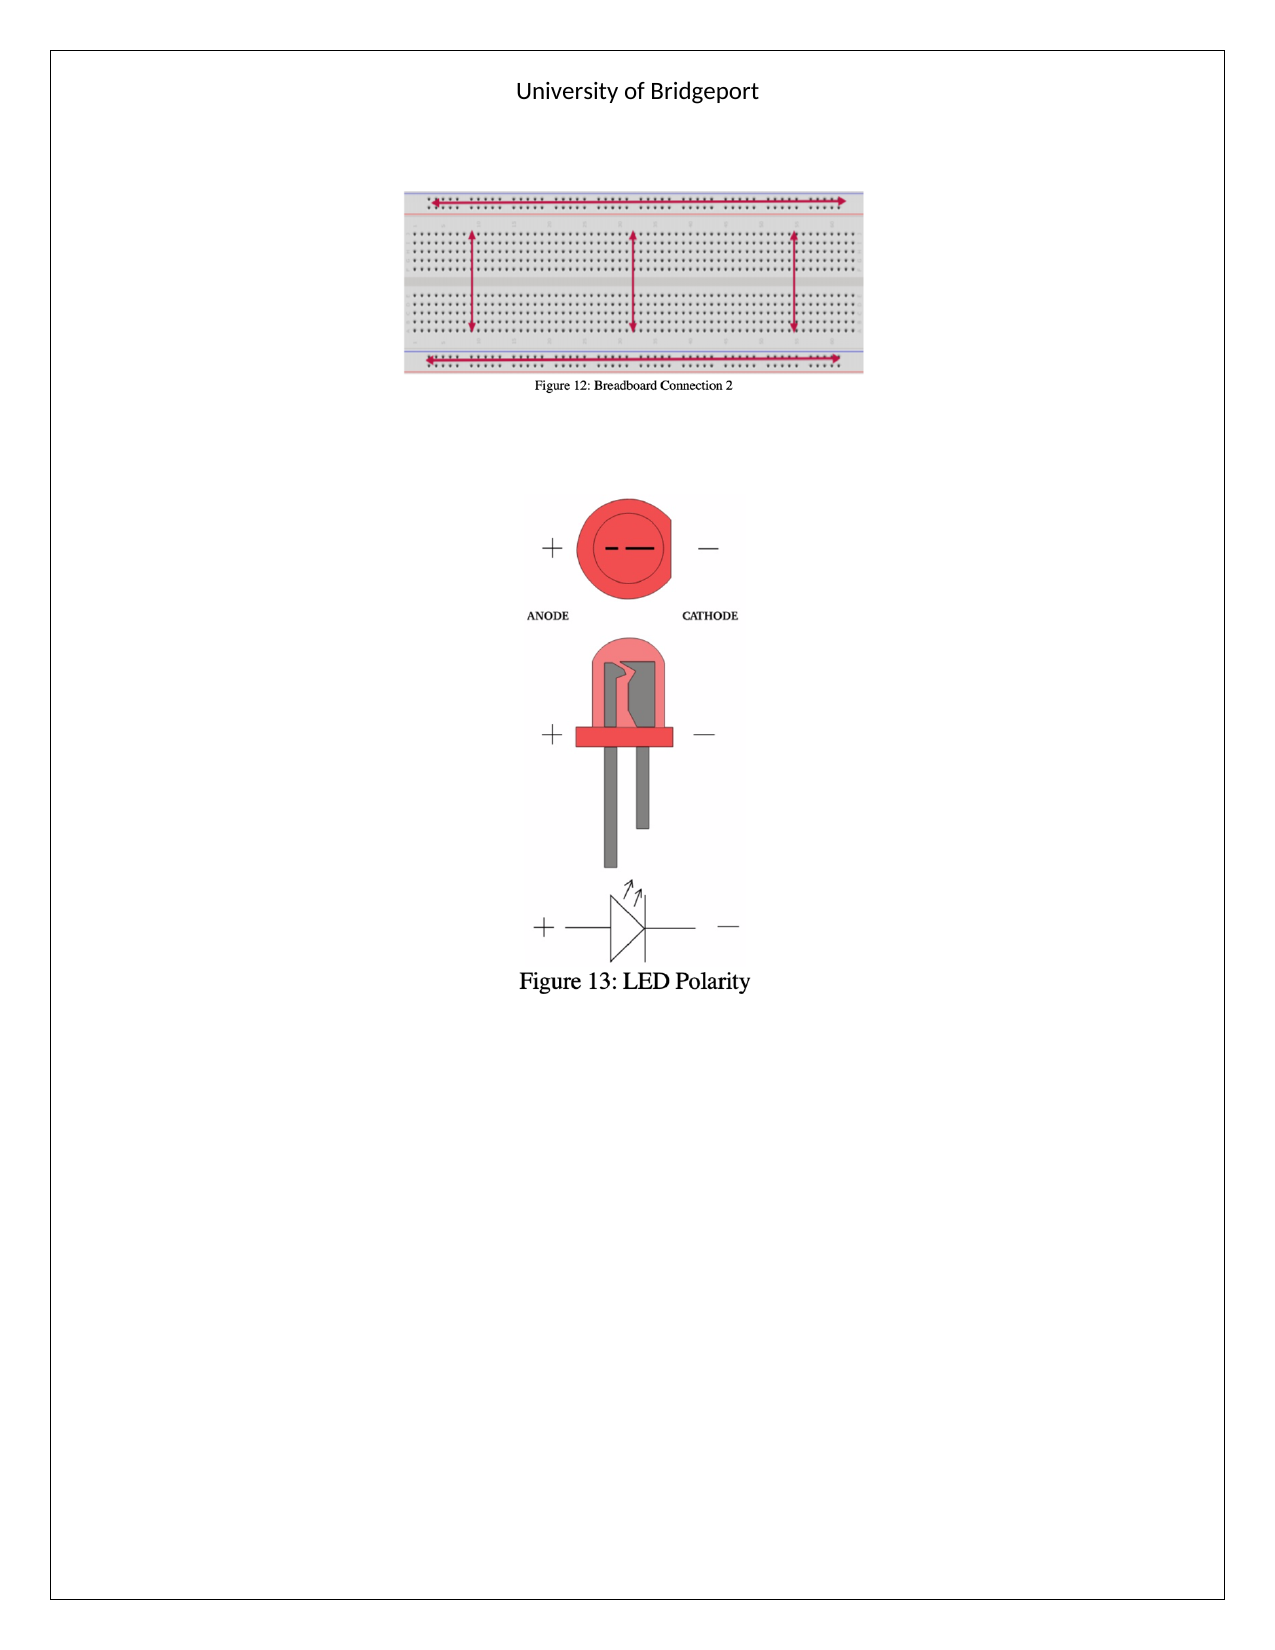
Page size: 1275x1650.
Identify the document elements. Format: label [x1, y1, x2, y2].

picture [460, 463, 815, 1021]
picture [352, 150, 923, 404]
